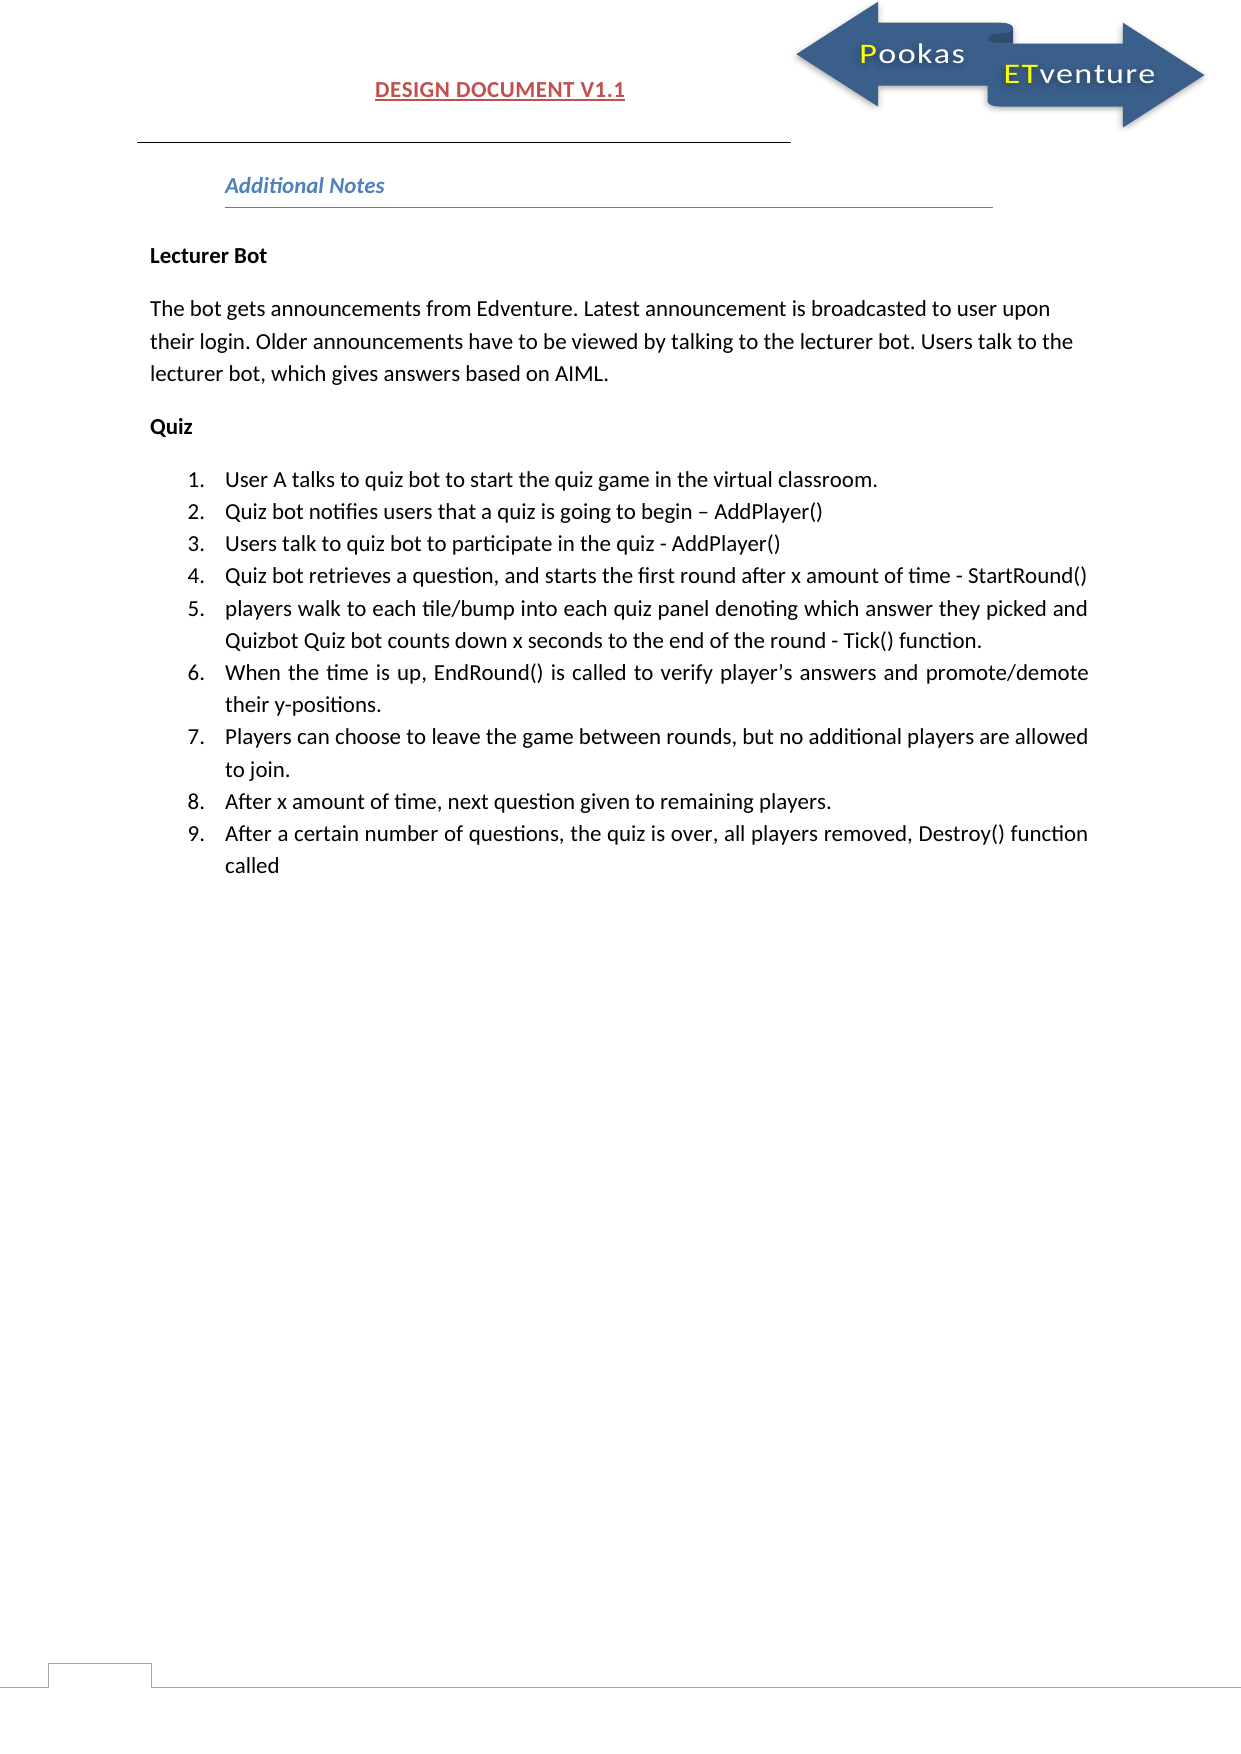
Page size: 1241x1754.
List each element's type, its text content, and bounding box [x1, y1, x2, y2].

list players walk to each tile/bump into each quiz panel denoting which answer they picked and Quizbot Quiz bot counts down x seconds to the end of the round - Tick() function. [187, 594, 1090, 654]
text Additional Notes [225, 171, 993, 207]
text Quiz [150, 412, 1090, 440]
list After a certain number of questions, the quiz is over, all players removed, Destroy() function called [187, 819, 1090, 879]
list When the time is up, EndRound() is called to verify player’s answers and promote/demote their y-positions. [187, 658, 1090, 718]
text Lecturer Bot [150, 242, 1090, 269]
list After x amount of time, next question given to remaining players. [187, 787, 1090, 815]
list Quiz bot notifies users that a quiz is going to begin – AddPlayer() [187, 497, 1090, 525]
text The bot gets announcements from Edventure. Latest announcement is broadcasted to user upon their login. Older announcements have to be viewed by talking to the lecturer bot. Users talk to the lecturer bot, which gives answers based on AIML. [150, 294, 1090, 387]
list User A talks to quiz bot to start the quiz game in the virtual classroom. [187, 465, 1090, 493]
list Quiz bot retrieves a question, and starts the first round after x amount of time - StartRound() [187, 562, 1090, 589]
list Players can choose to leave the game between rounds, but no additional players are allowed to join. [187, 722, 1090, 783]
list Users talk to quiz bot to participate in the quiz - AddPlayer() [187, 529, 1090, 557]
